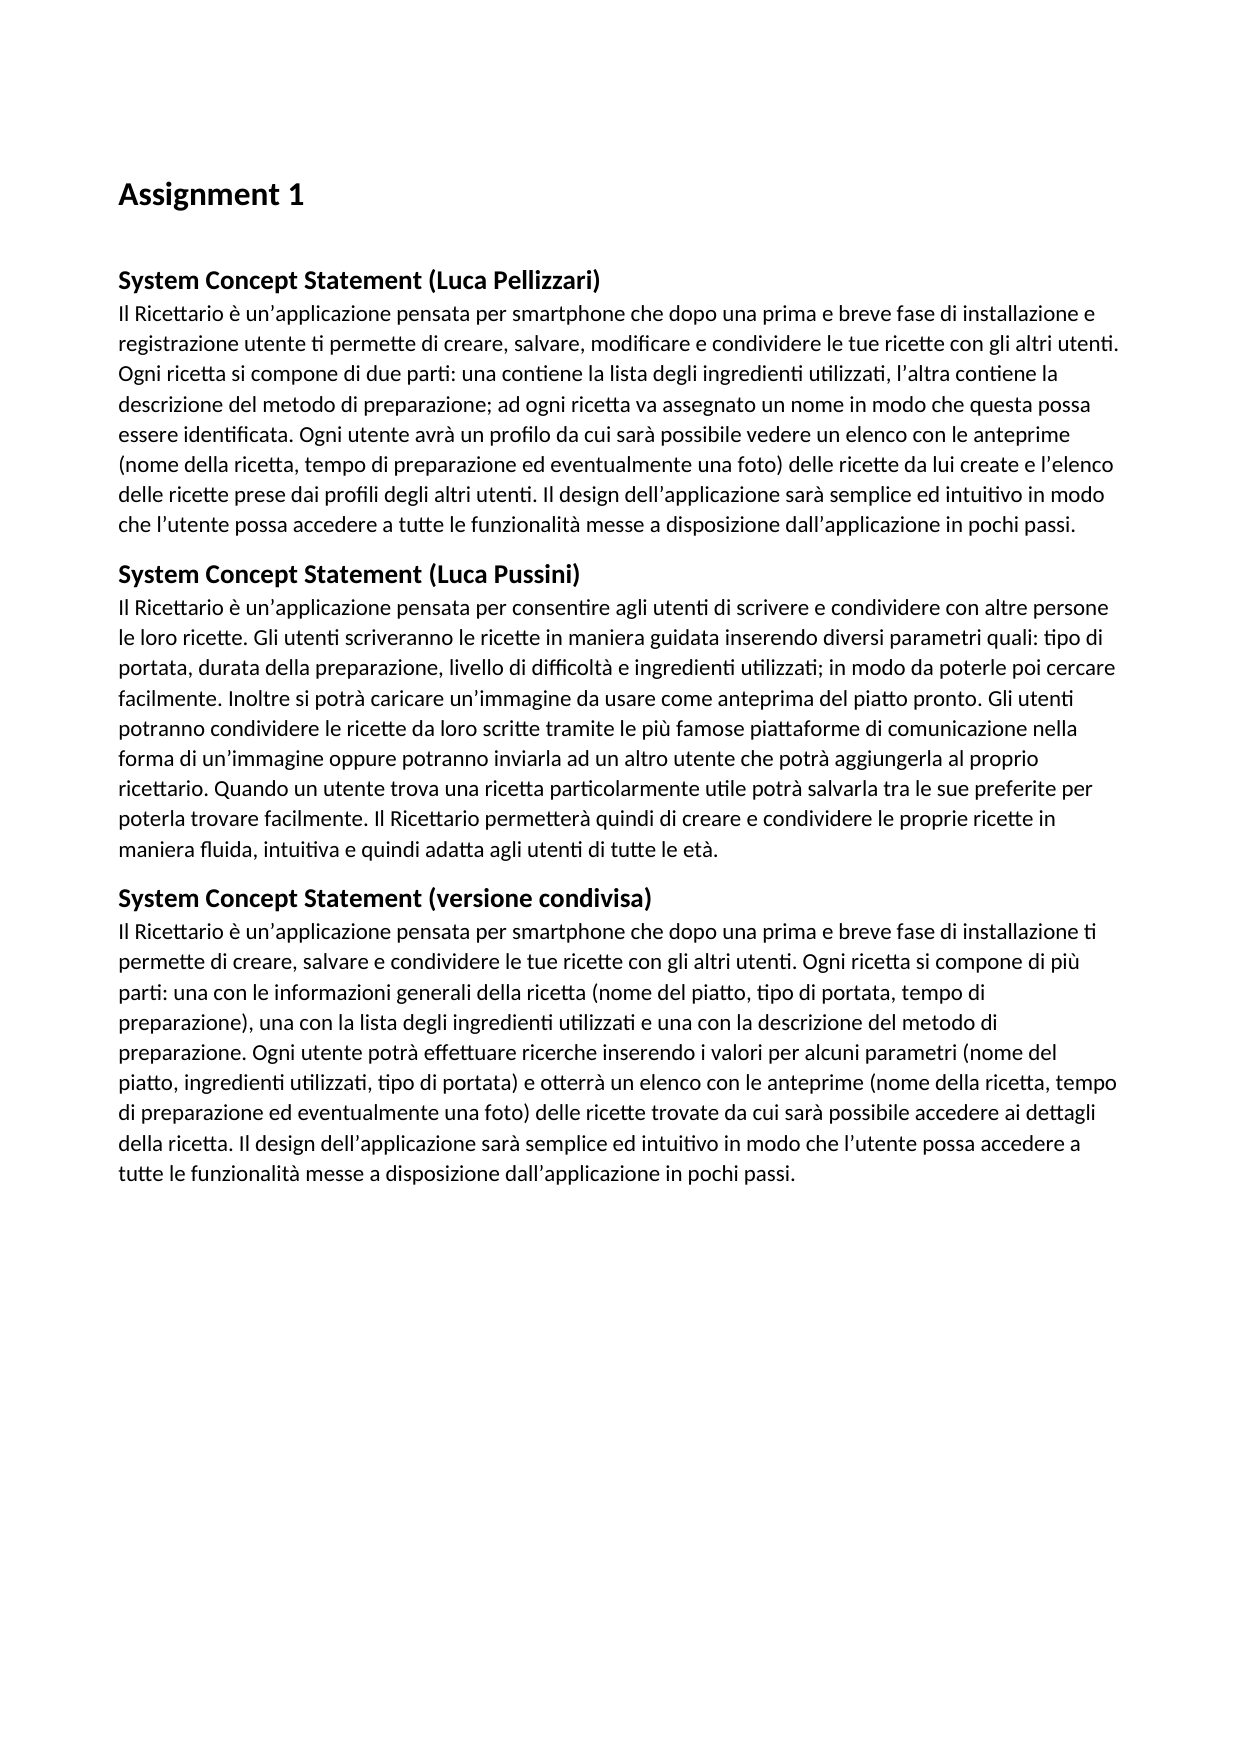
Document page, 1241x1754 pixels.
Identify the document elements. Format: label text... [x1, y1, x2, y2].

subtitle System Concept Statement (versione condivisa) [118, 882, 1122, 914]
text Il Ricettario è un’applicazione pensata per smartphone che dopo una prima e breve fase di installazione e registrazione utente ti permette di creare, salvare, modificare e condividere le tue ricette con gli altri utenti. Ogni ricetta si compone di due parti: una contiene la lista degli ingredienti utilizzati, l’altra contiene la descrizione del metodo di preparazione; ad ogni ricetta va assegnato un nome in modo che questa possa essere identificata. Ogni utente avrà un profilo da cui sarà possibile vedere un elenco con le anteprime (nome della ricetta, tempo di preparazione ed eventualmente una foto) delle ricette da lui create e l’elenco delle ricette prese dai profili degli altri utenti. Il design dell’applicazione sarà semplice ed intuitivo in modo che l’utente possa accedere a tutte le funzionalità messe a disposizione dall’applicazione in pochi passi. [118, 299, 1122, 538]
subtitle System Concept Statement (Luca Pussini) [118, 557, 1122, 590]
text Il Ricettario è un’applicazione pensata per consentire agli utenti di scrivere e condividere con altre persone le loro ricette. Gli utenti scriveranno le ricette in maniera guidata inserendo diversi parametri quali: tipo di portata, durata della preparazione, livello di difficoltà e ingredienti utilizzati; in modo da poterle poi cercare facilmente. Inoltre si potrà caricare un’immagine da usare come anteprima del piatto pronto. Gli utenti potranno condividere le ricette da loro scritte tramite le più famose piattaforme di comunicazione nella forma di un’immagine oppure potranno inviarla ad un altro utente che potrà aggiungerla al proprio ricettario. Quando un utente trova una ricetta particolarmente utile potrà salvarla tra le sue preferite per poterla trovare facilmente. Il Ricettario permetterà quindi di creare e condividere le proprie ricette in maniera fluida, intuitiva e quindi adatta agli utenti di tutte le età. [118, 593, 1122, 863]
text Il Ricettario è un’applicazione pensata per smartphone che dopo una prima e breve fase di installazione ti permette di creare, salvare e condividere le tue ricette con gli altri utenti. Ogni ricetta si compone di più parti: una con le informazioni generali della ricetta (nome del piatto, tipo di portata, tempo di preparazione), una con la lista degli ingredienti utilizzati e una con la descrizione del metodo di preparazione. Ogni utente potrà effettuare ricerche inserendo i valori per alcuni parametri (nome del piatto, ingredienti utilizzati, tipo di portata) e otterrà un elenco con le anteprime (nome della ricetta, tempo di preparazione ed eventualmente una foto) delle ricette trovate da cui sarà possibile accedere ai dettagli della ricetta. Il design dell’applicazione sarà semplice ed intuitivo in modo che l’utente possa accedere a tutte le funzionalità messe a disposizione dall’applicazione in pochi passi. [118, 917, 1122, 1187]
subtitle System Concept Statement (Luca Pellizzari) [118, 263, 1122, 296]
subtitle Assignment 1 [118, 173, 1122, 213]
